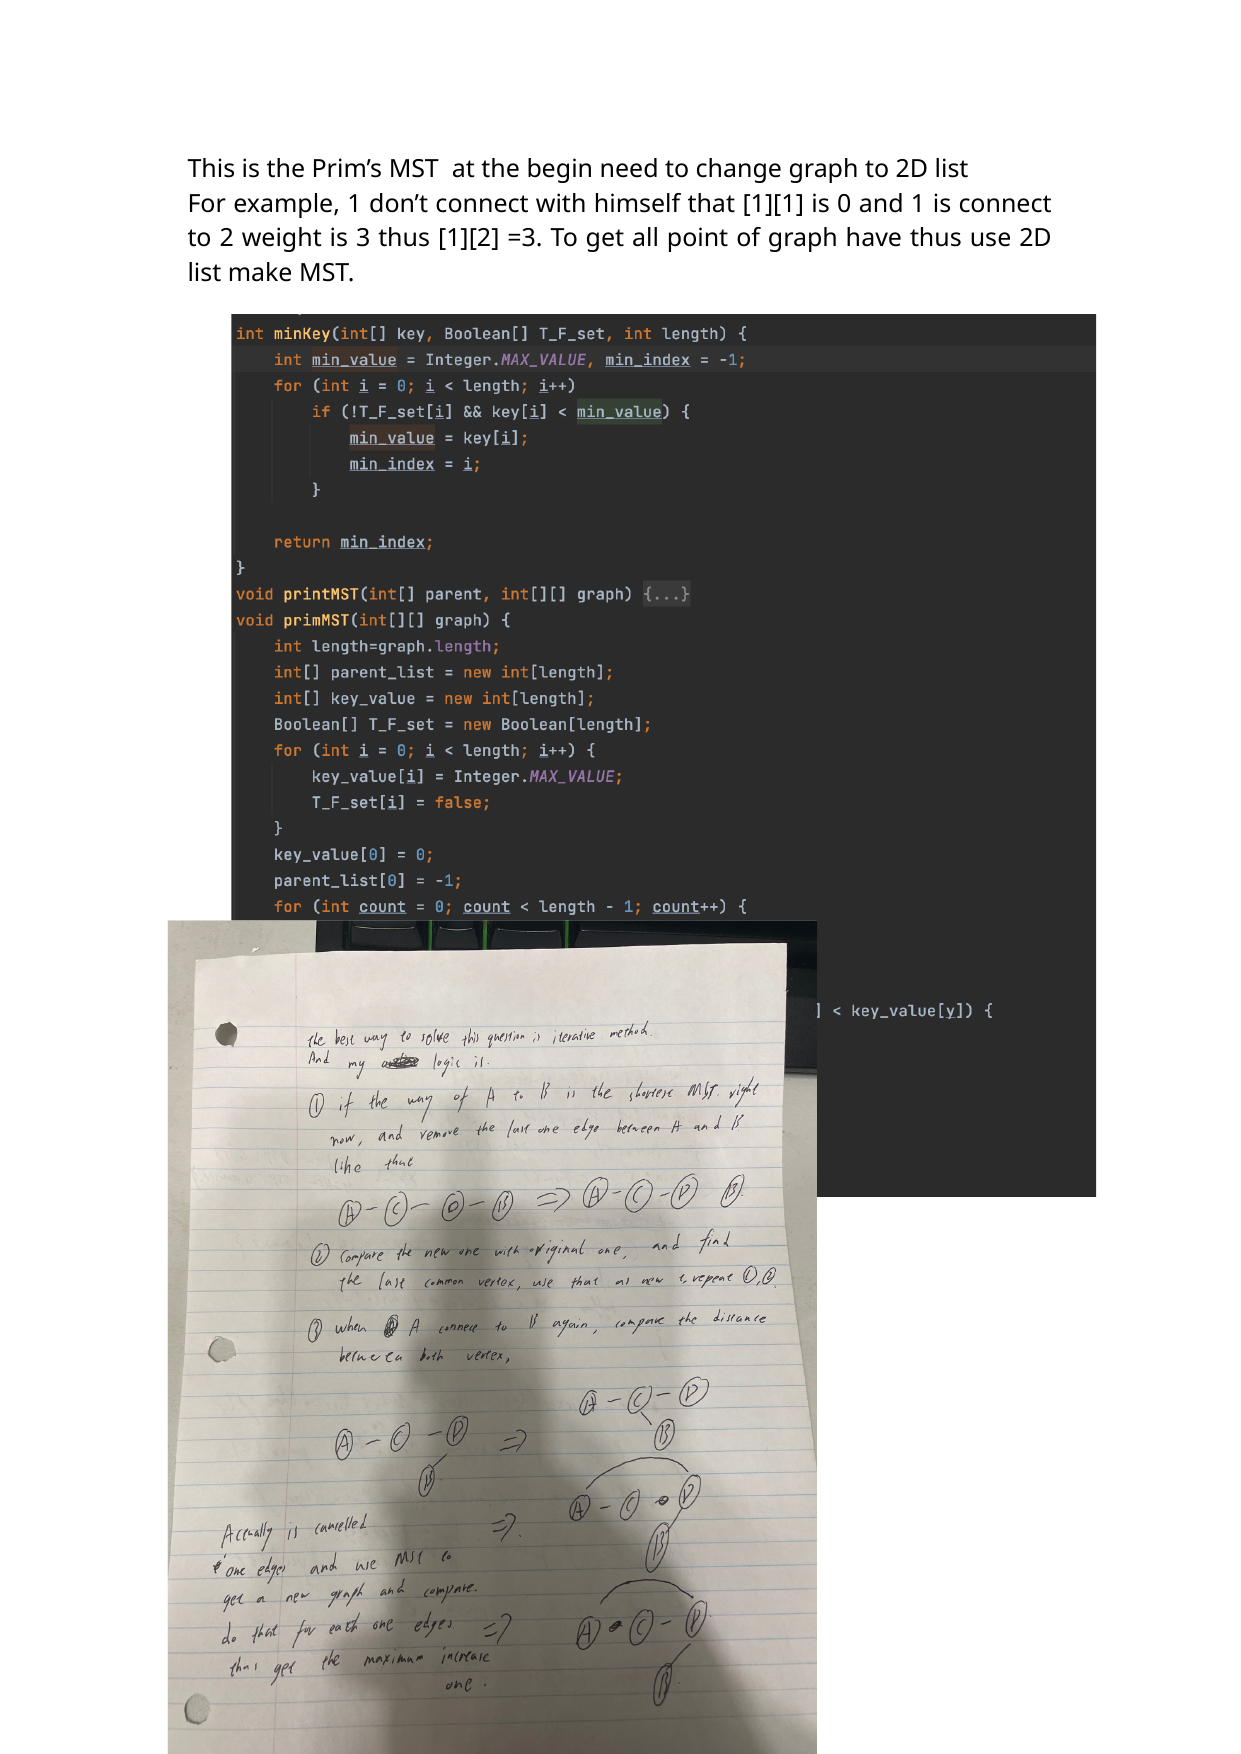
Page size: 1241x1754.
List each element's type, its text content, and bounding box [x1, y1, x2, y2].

text For example, 1 don’t connect with himself that [1][1] is 0 and 1 is connect to 2 weight is 3 thus [1][2] =3. To get all point of graph have thus use 2D list make MST. [187, 185, 1053, 289]
picture [168, 314, 1097, 1754]
text This is the Prim’s MST at the begin need to change graph to 2D list [187, 151, 1053, 185]
